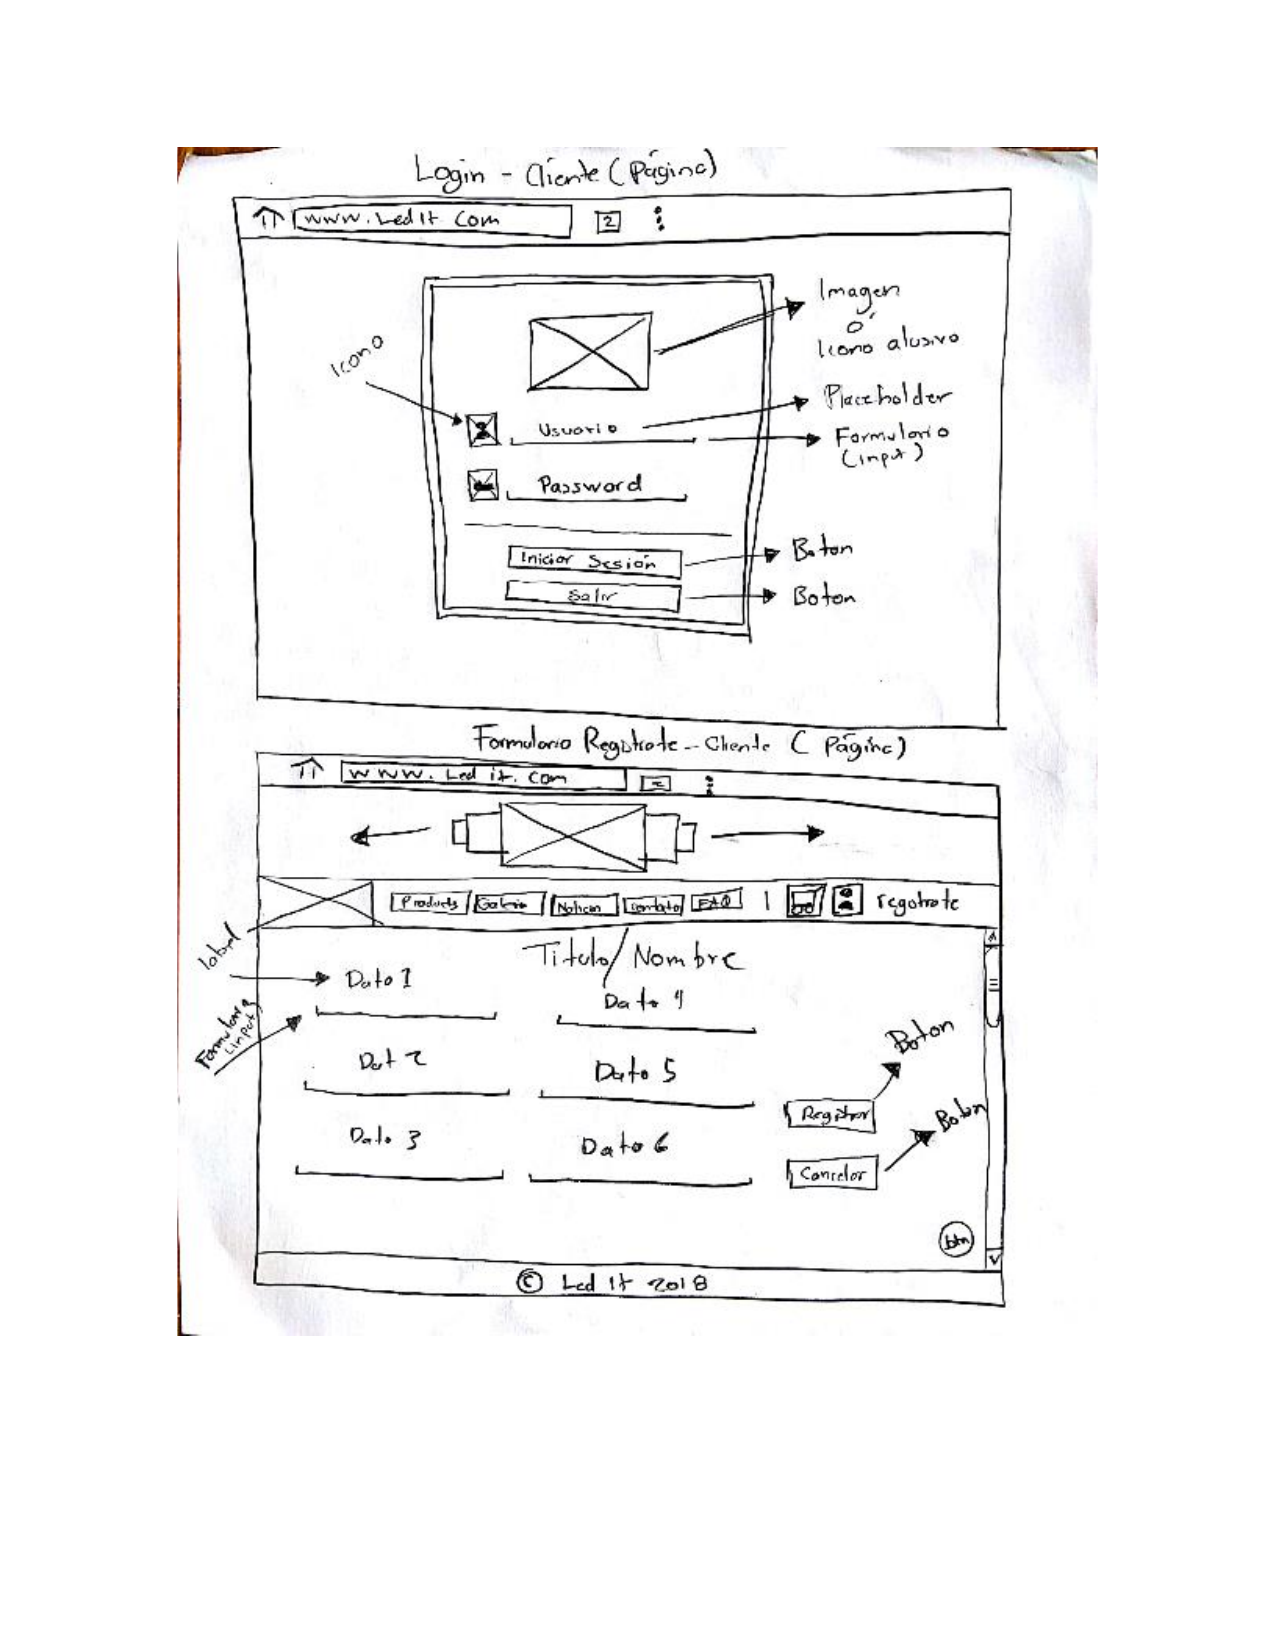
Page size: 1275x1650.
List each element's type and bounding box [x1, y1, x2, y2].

picture [177, 147, 1098, 1336]
